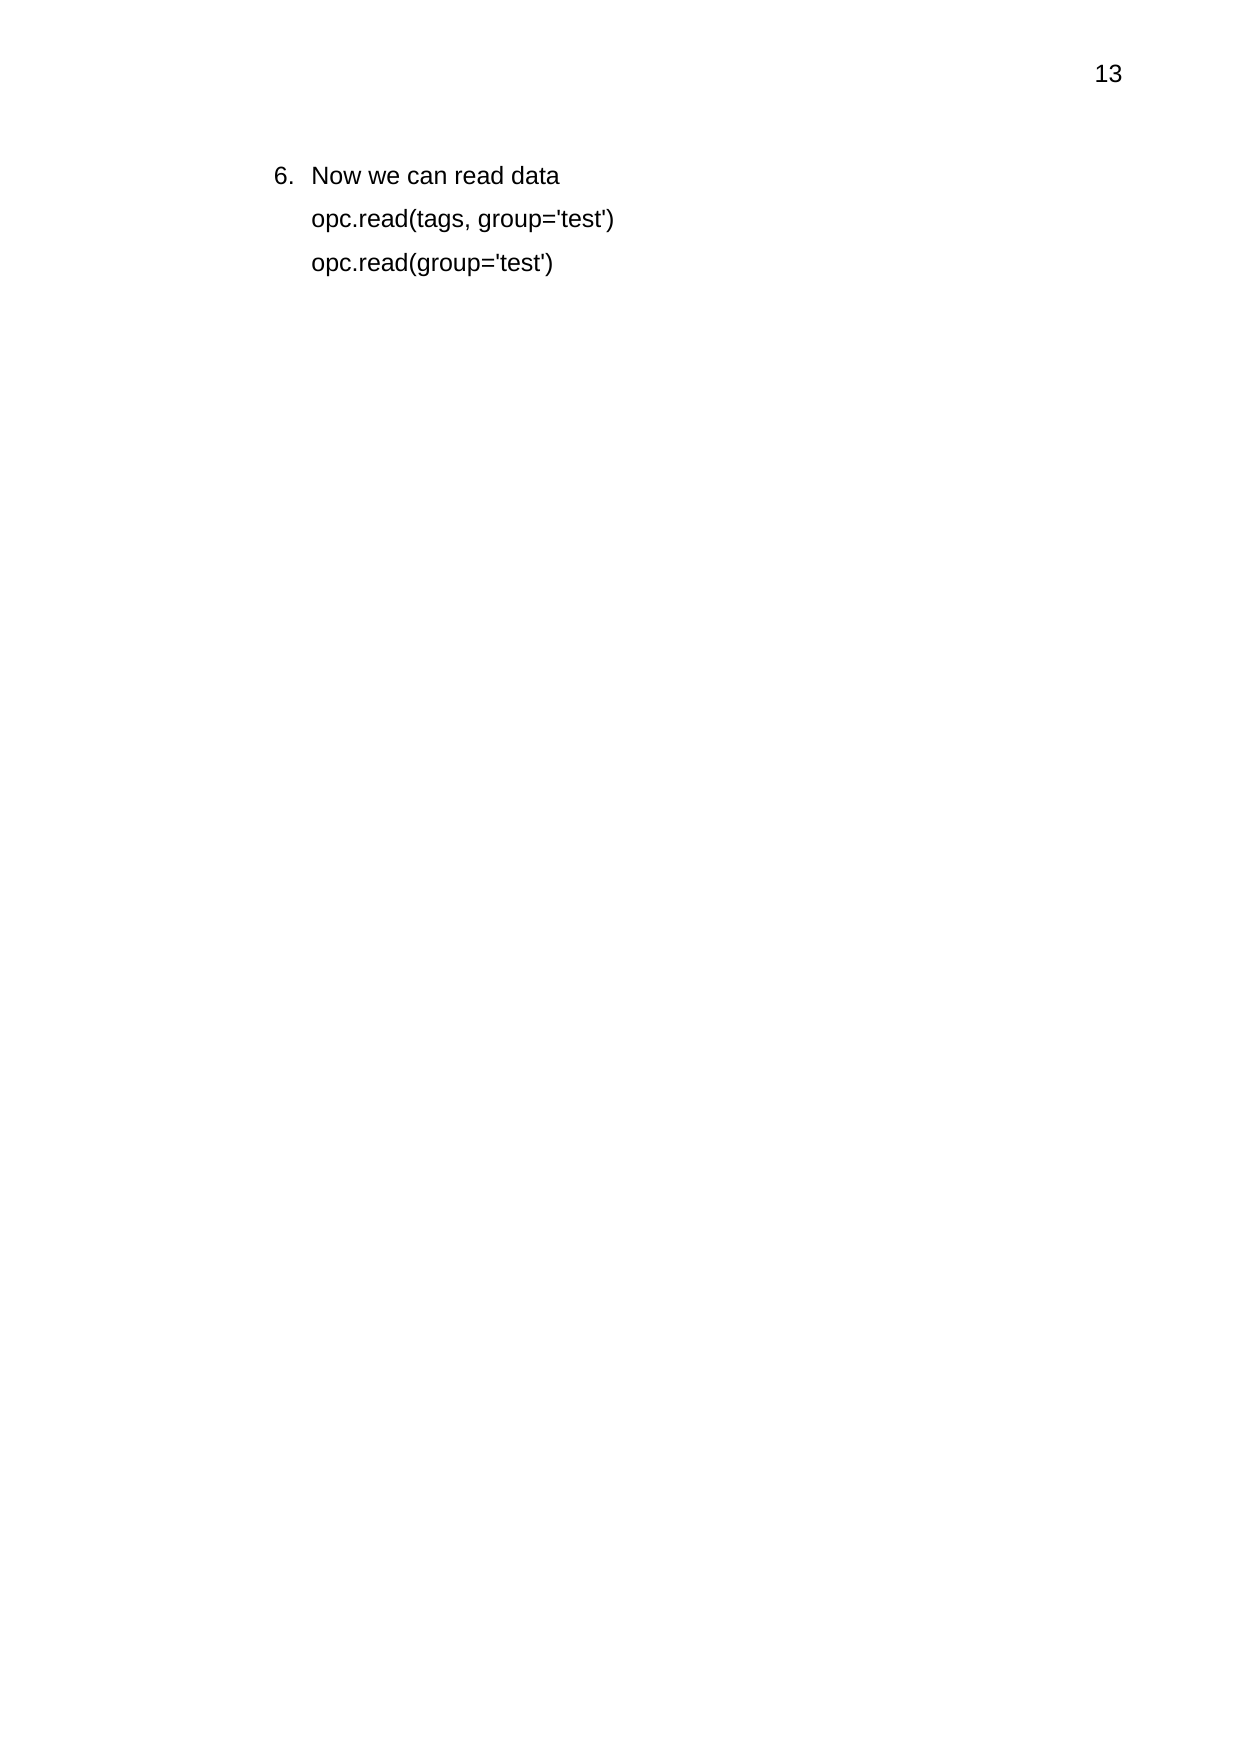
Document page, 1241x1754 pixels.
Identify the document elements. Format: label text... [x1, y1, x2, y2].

text opc.read(tags, group='test') [274, 204, 1122, 233]
list Now we can read data [274, 161, 1122, 190]
text opc.read(group='test') [274, 247, 1122, 319]
